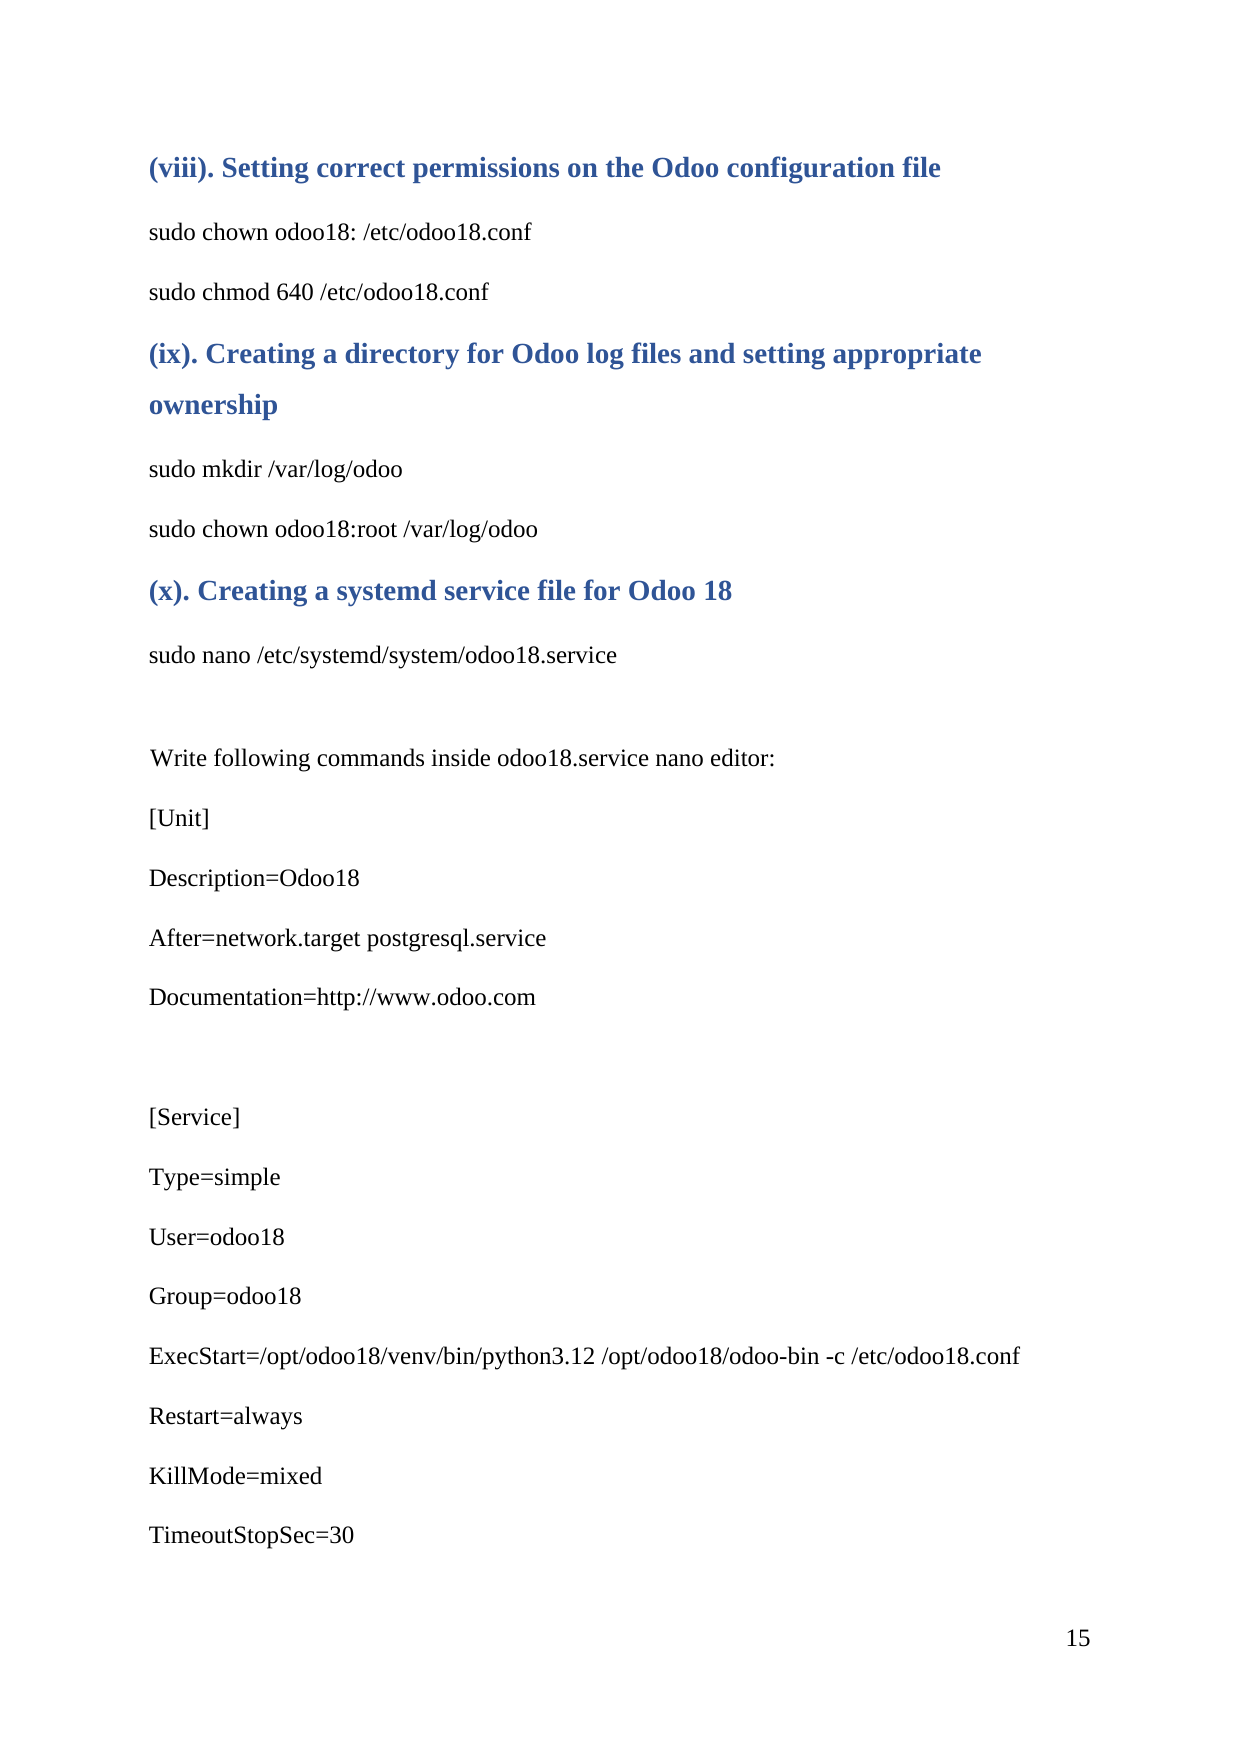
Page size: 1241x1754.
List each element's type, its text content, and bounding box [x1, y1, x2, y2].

text Write following commands inside odoo18.service nano editor: [150, 743, 1090, 772]
text sudo chmod 640 /etc/odoo18.conf [148, 277, 1090, 306]
text ExecStart=/opt/odoo18/venv/bin/python3.12 /opt/odoo18/odoo-bin -c /etc/odoo18.conf [148, 1341, 1090, 1370]
text sudo nano /etc/systemd/system/odoo18.service [148, 640, 1090, 669]
text User=odoo18 [148, 1222, 1090, 1250]
text Group=odoo18 [148, 1281, 1090, 1310]
text sudo chown odoo18:root /var/log/odoo [148, 514, 1090, 542]
text [Service] [148, 1102, 1090, 1131]
text KillMode=mixed [148, 1461, 1090, 1489]
text Documentation=http://www.odoo.com [148, 982, 1090, 1011]
text sudo chown odoo18: /etc/odoo18.conf [148, 217, 1090, 246]
text [Unit] [148, 803, 1090, 832]
subtitle (x). Creating a systemd service file for Odoo 18 [148, 573, 1090, 607]
text After=network.target postgresql.service [148, 923, 1090, 951]
text Restart=always [148, 1401, 1090, 1430]
text TimeoutStopSec=30 [148, 1521, 1090, 1549]
text sudo mkdir /var/log/odoo [148, 454, 1090, 483]
text Type=simple [148, 1162, 1090, 1191]
subtitle (ix). Creating a directory for Odoo log files and setting appropriate ownership [148, 337, 1090, 420]
subtitle (viii). Setting correct permissions on the Odoo configuration file [148, 150, 1090, 183]
text Description=Odoo18 [148, 863, 1090, 892]
